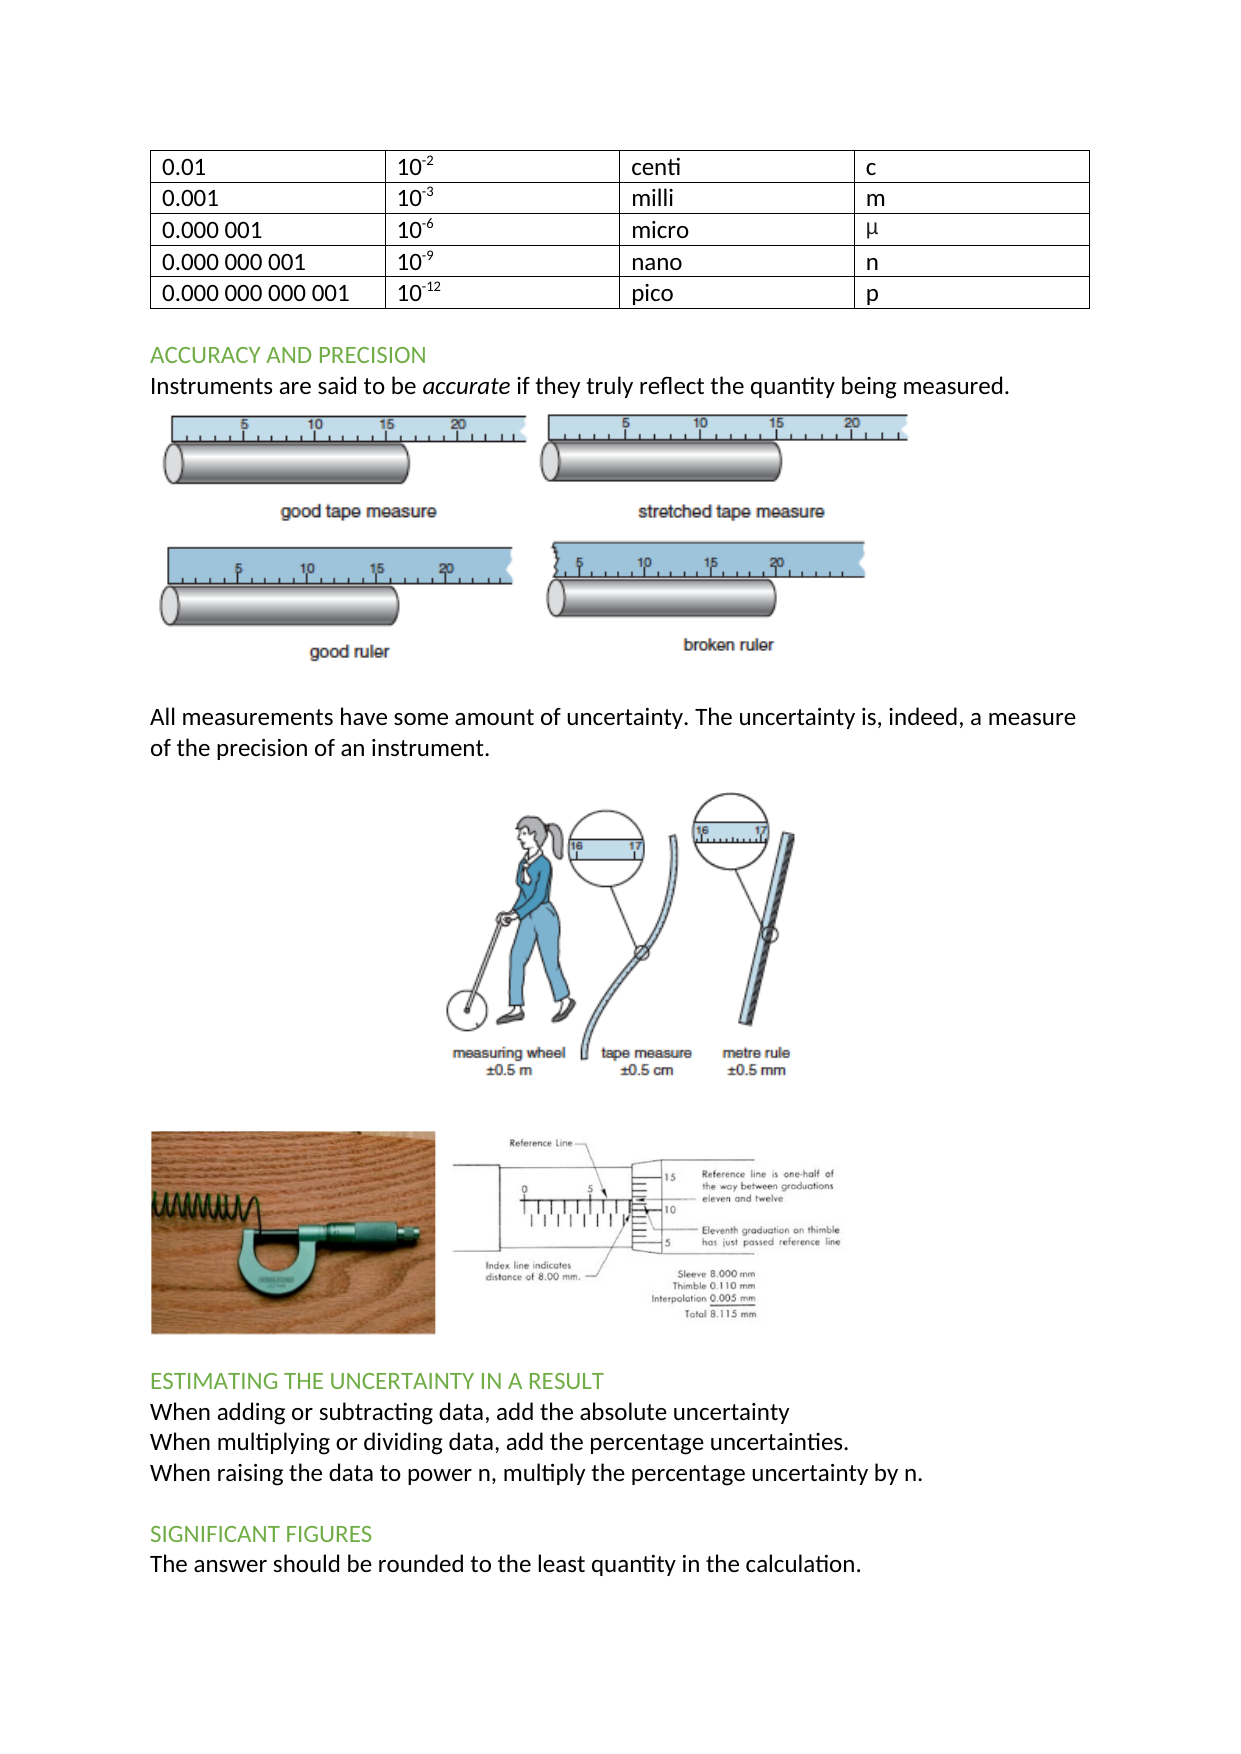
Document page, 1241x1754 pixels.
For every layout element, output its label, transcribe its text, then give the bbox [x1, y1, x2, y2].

text Instruments are said to be accurate if they truly reflect the quantity being measured. [150, 370, 1090, 400]
table_cell 10-12 [386, 277, 619, 308]
table_cell 0.001 [151, 183, 385, 213]
table_cell m [855, 183, 1089, 213]
table_cell p [855, 277, 1089, 308]
table_cell nano [620, 246, 854, 276]
text The answer should be rounded to the least quantity in the calculation. [150, 1548, 1090, 1579]
table_cell micro [620, 214, 854, 245]
table_cell 10-2 [386, 151, 619, 182]
text When raising the data to power n, multiply the percentage uncertainty by n. [150, 1457, 1090, 1487]
picture [150, 1120, 861, 1335]
table_cell 10-9 [386, 246, 619, 276]
picture [425, 792, 815, 1091]
text All measurements have some amount of uncertainty. The uncertainty is, indeed, a measure of the precision of an instrument. [150, 701, 1090, 762]
table_cell 0.01 [151, 151, 385, 182]
table_cell µ [855, 214, 1089, 245]
text When adding or subtracting data, add the absolute uncertainty [150, 1396, 1090, 1426]
table_cell 10-3 [386, 183, 619, 213]
table_cell 0.000 000 001 [151, 246, 385, 276]
picture [150, 400, 924, 671]
table_cell milli [620, 183, 854, 213]
table_cell 0.000 000 000 001 [151, 277, 385, 308]
table_cell pico [620, 277, 854, 308]
table_cell n [855, 246, 1089, 276]
table_cell 10-6 [386, 214, 619, 245]
table_cell 0.000 001 [151, 214, 385, 245]
table_cell c [855, 151, 1089, 182]
table_cell centi [620, 151, 854, 182]
text When multiplying or dividing data, add the percentage uncertainties. [150, 1426, 1090, 1457]
